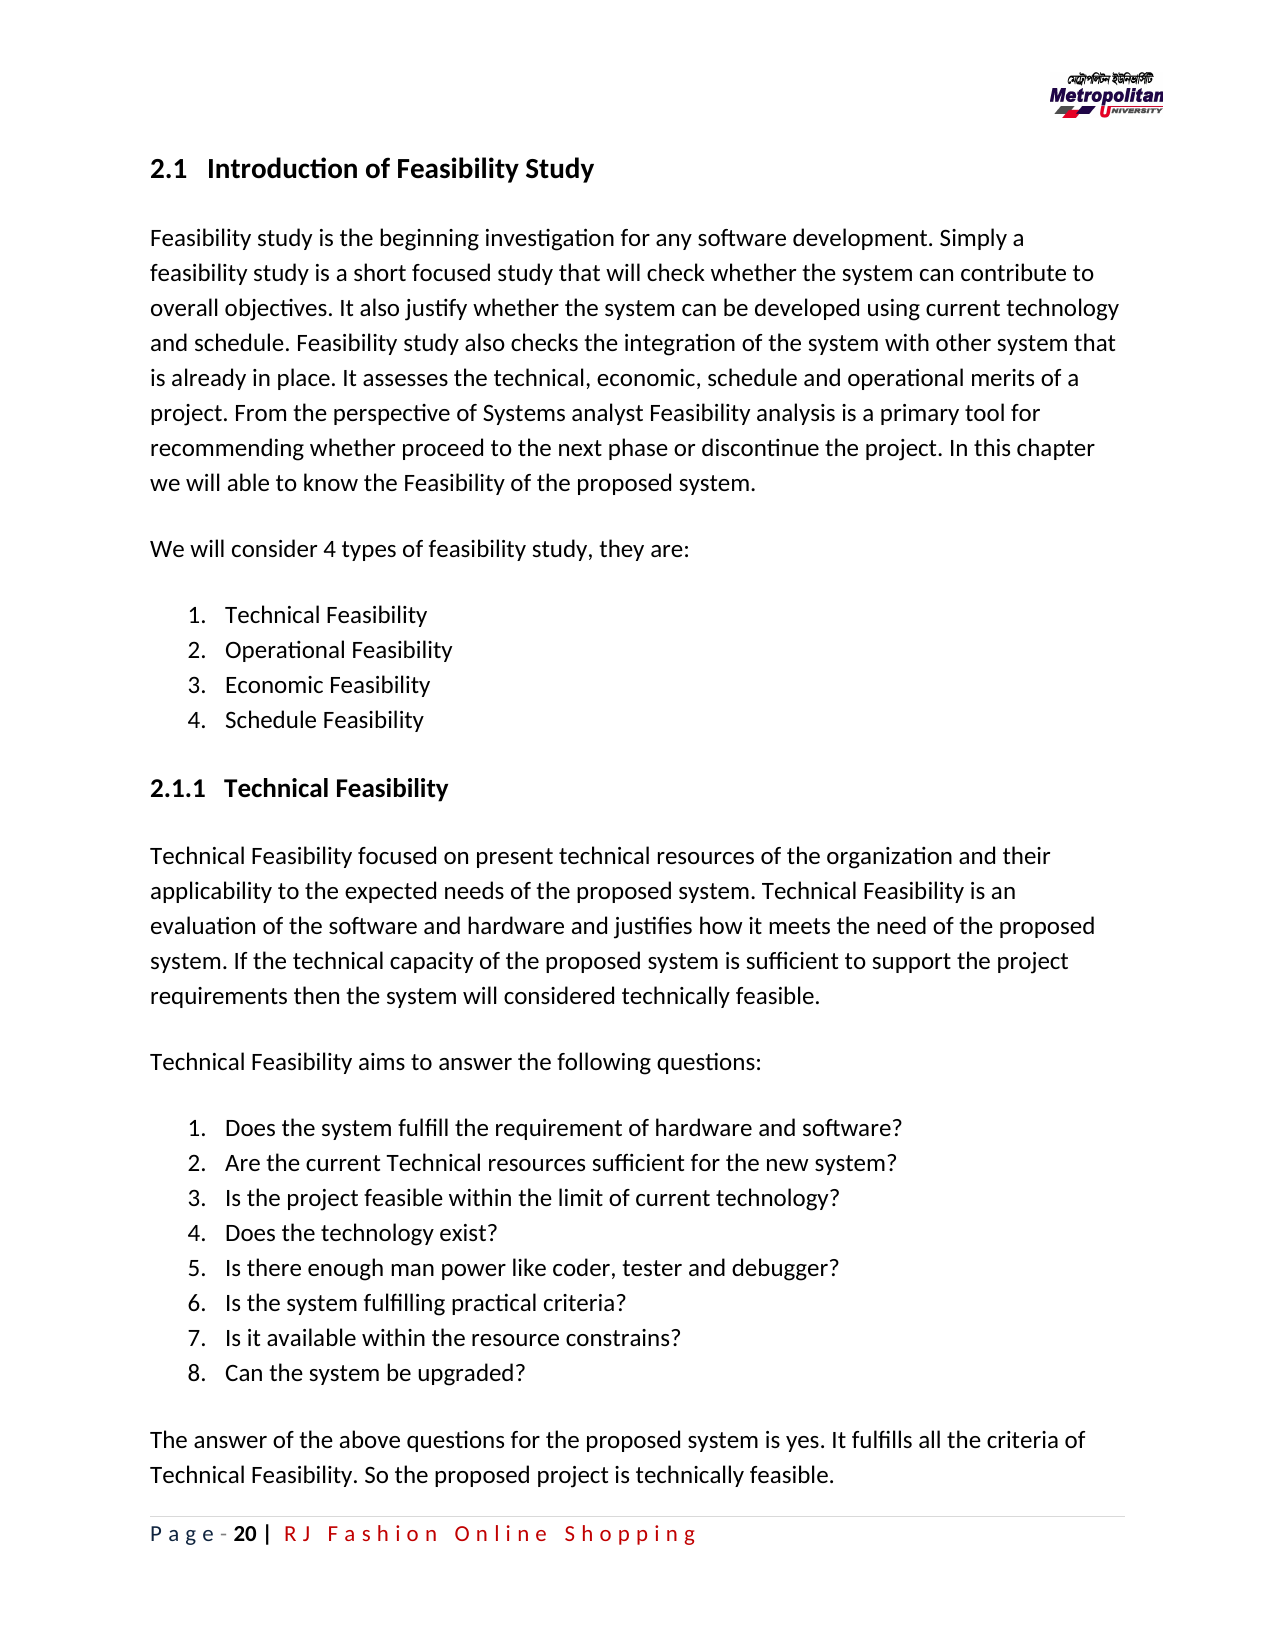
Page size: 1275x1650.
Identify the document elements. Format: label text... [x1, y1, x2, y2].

text 2.1 Introduction of Feasibility Study [150, 150, 1125, 186]
text Technical Feasibility focused on present technical resources of the organization and their applicability to the expected needs of the proposed system. Technical Feasibility is an evaluation of the software and hardware and justifies how it meets the need of the proposed system. If the technical capacity of the proposed system is sufficient to support the project requirements then the system will considered technically feasible. [150, 840, 1125, 1011]
text The answer of the above questions for the proposed system is yes. It fulfills all the criteria of Technical Feasibility. So the proposed project is technically feasible. [150, 1424, 1125, 1489]
list Is the project feasible within the limit of current technology? [187, 1183, 1125, 1213]
list Does the technology exist? [187, 1218, 1125, 1248]
picture [1050, 72, 1163, 118]
list Does the system fulfill the requirement of hardware and software? [187, 1113, 1125, 1143]
list Technical Feasibility [187, 600, 1125, 630]
list Is the system fulfilling practical criteria? [187, 1288, 1125, 1318]
list Is it available within the resource constrains? [187, 1323, 1125, 1353]
text We will consider 4 types of feasibility study, they are: [150, 533, 1125, 564]
list Can the system be upgraded? [187, 1358, 1125, 1388]
list Schedule Feasibility [187, 705, 1125, 735]
list Operational Feasibility [187, 635, 1125, 665]
text Technical Feasibility aims to answer the following questions: [150, 1046, 1125, 1077]
list Economic Feasibility [187, 670, 1125, 700]
list Is there enough man power like coder, tester and debugger? [187, 1253, 1125, 1283]
text 2.1.1 Technical Feasibility [150, 771, 1125, 804]
text Feasibility study is the beginning investigation for any software development. Simply a feasibility study is a short focused study that will check whether the system can contribute to overall objectives. It also justify whether the system can be developed using current technology and schedule. Feasibility study also checks the integration of the system with other system that is already in place. It assesses the technical, economic, schedule and operational merits of a project. From the perspective of Systems analyst Feasibility analysis is a primary tool for recommending whether proceed to the next phase or discontinue the project. In this chapter we will able to know the Feasibility of the proposed system. [150, 222, 1125, 498]
list Are the current Technical resources sufficient for the new system? [187, 1148, 1125, 1178]
